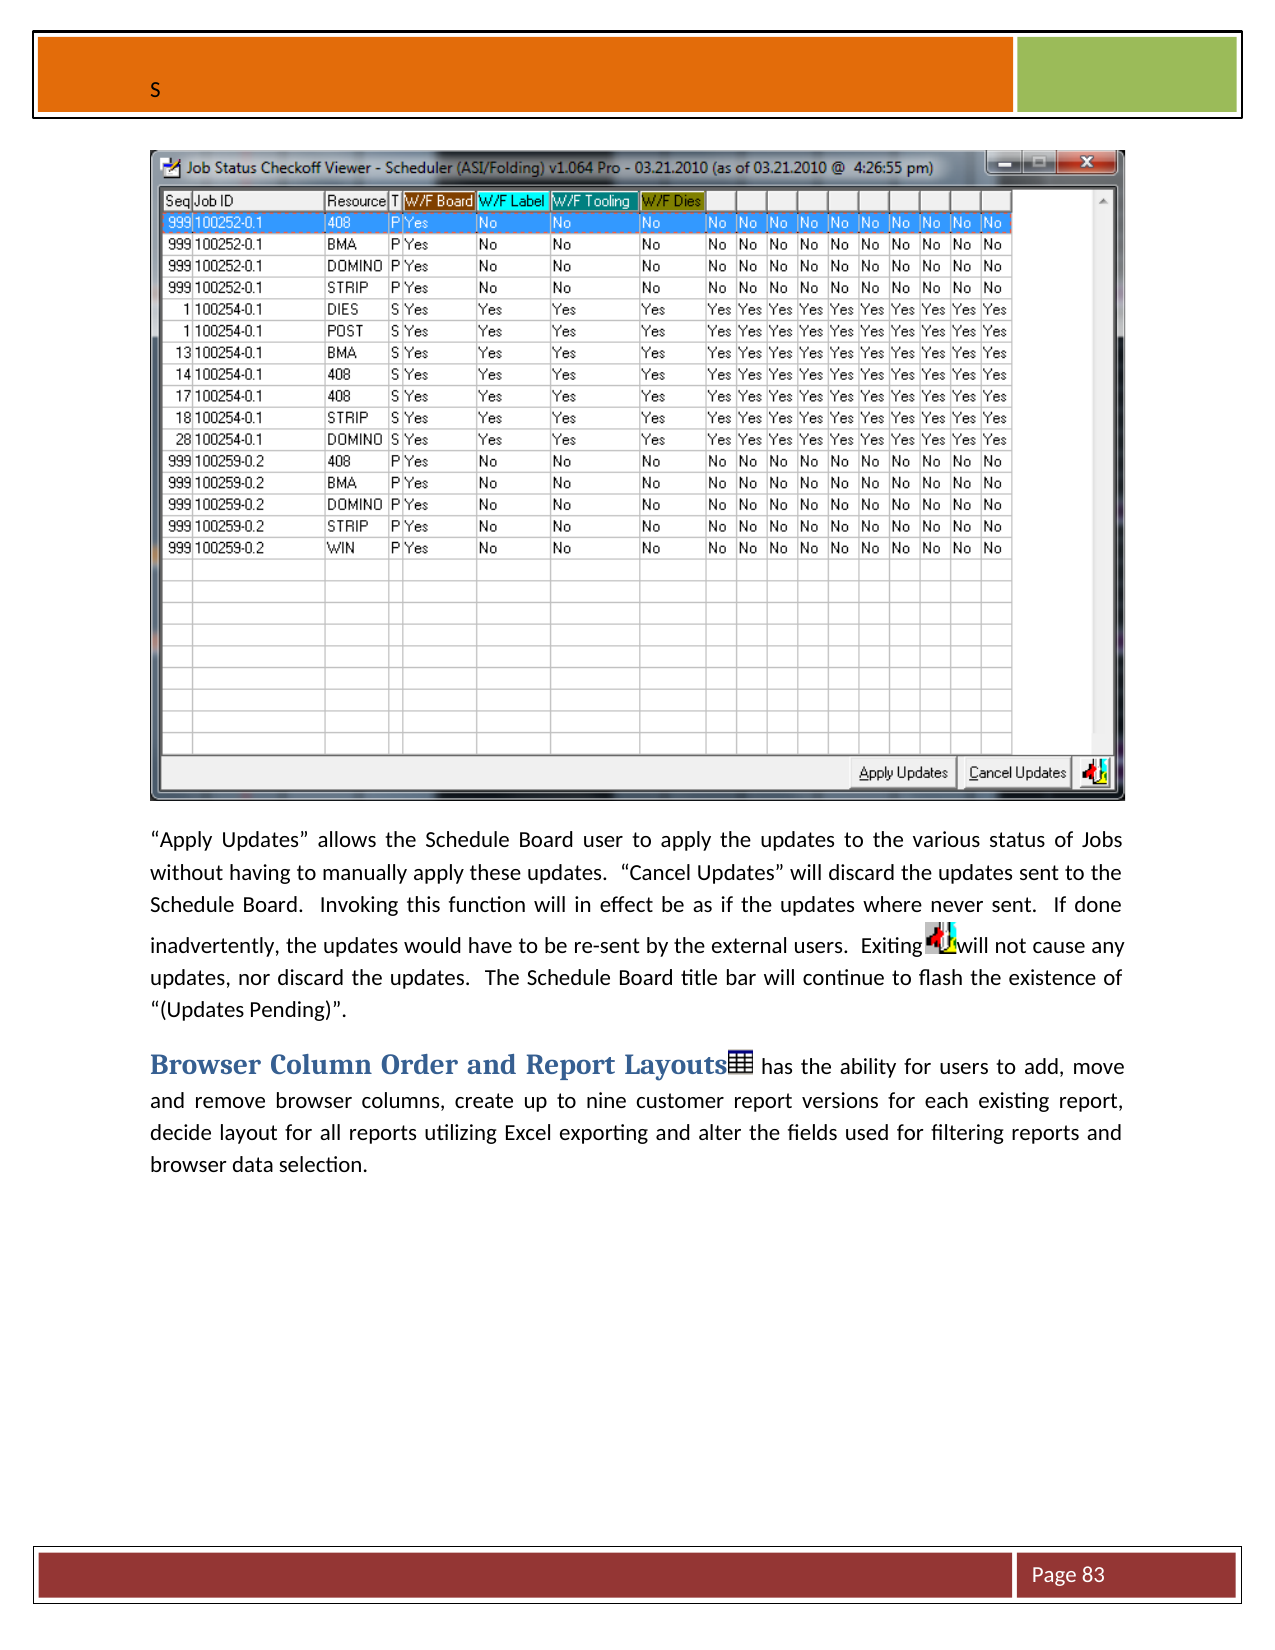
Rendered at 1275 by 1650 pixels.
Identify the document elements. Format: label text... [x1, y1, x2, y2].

picture [150, 150, 1125, 801]
text Browser Column Order and Report Layouts has the ability for users to add, move and remove browser columns, create up to nine customer report versions for each existing report, decide layout for all reports utilizing Excel exporting and alter the fields used for filtering reports and browser data selection. [150, 1048, 1125, 1178]
text “Apply Updates” allows the Schedule Board user to apply the updates to the various status of Jobs without having to manually apply these updates. “Cancel Updates” will discard the updates sent to the Schedule Board. Invoking this function will in effect be as if the updates where never sent. If done inadvertently, the updates would have to be re-sent by the external users. Exitingwill not cause any updates, nor discard the updates. The Schedule Board title bar will continue to flash the existence of “(Updates Pending)”. [150, 825, 1125, 1023]
picture [925, 922, 957, 954]
picture [728, 1049, 753, 1075]
